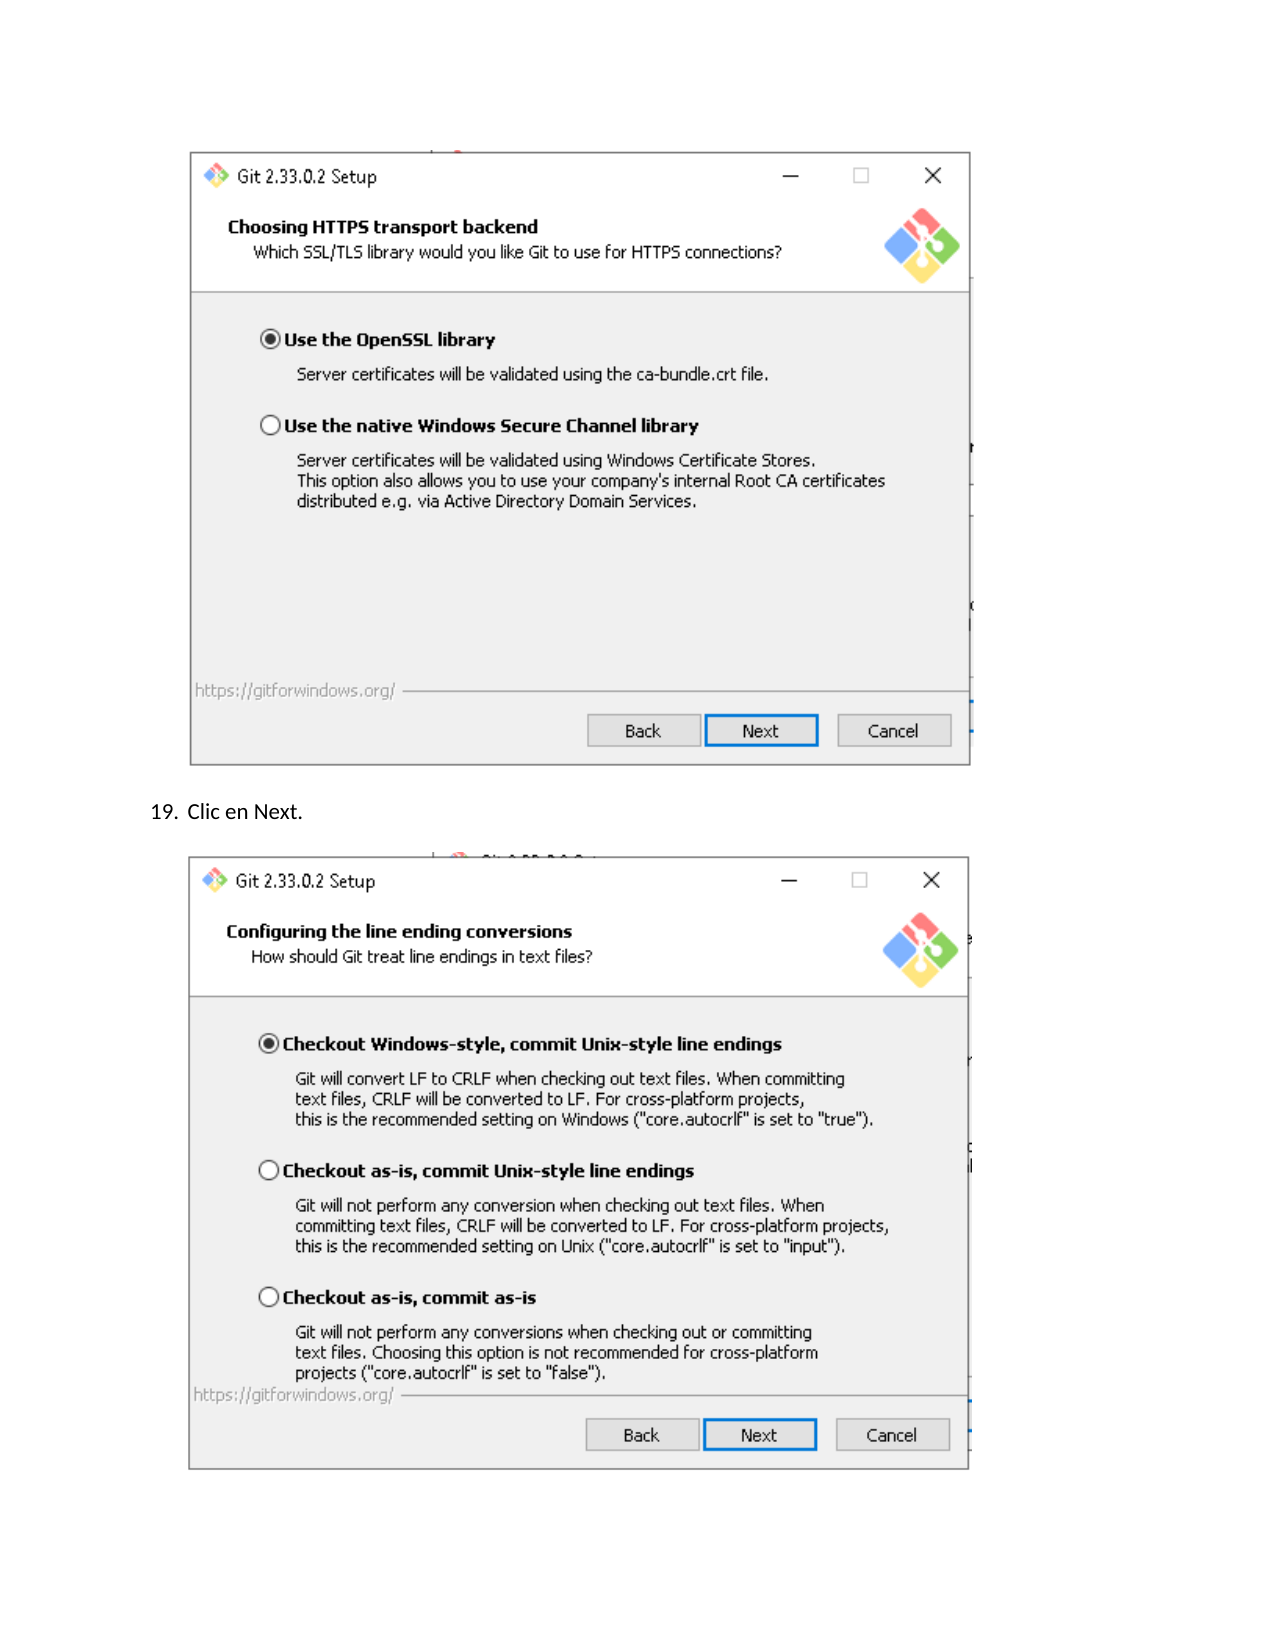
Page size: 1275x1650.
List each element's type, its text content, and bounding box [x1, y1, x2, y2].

picture [187, 150, 974, 769]
list Clic en Next. [150, 797, 1162, 825]
picture [187, 852, 972, 1481]
